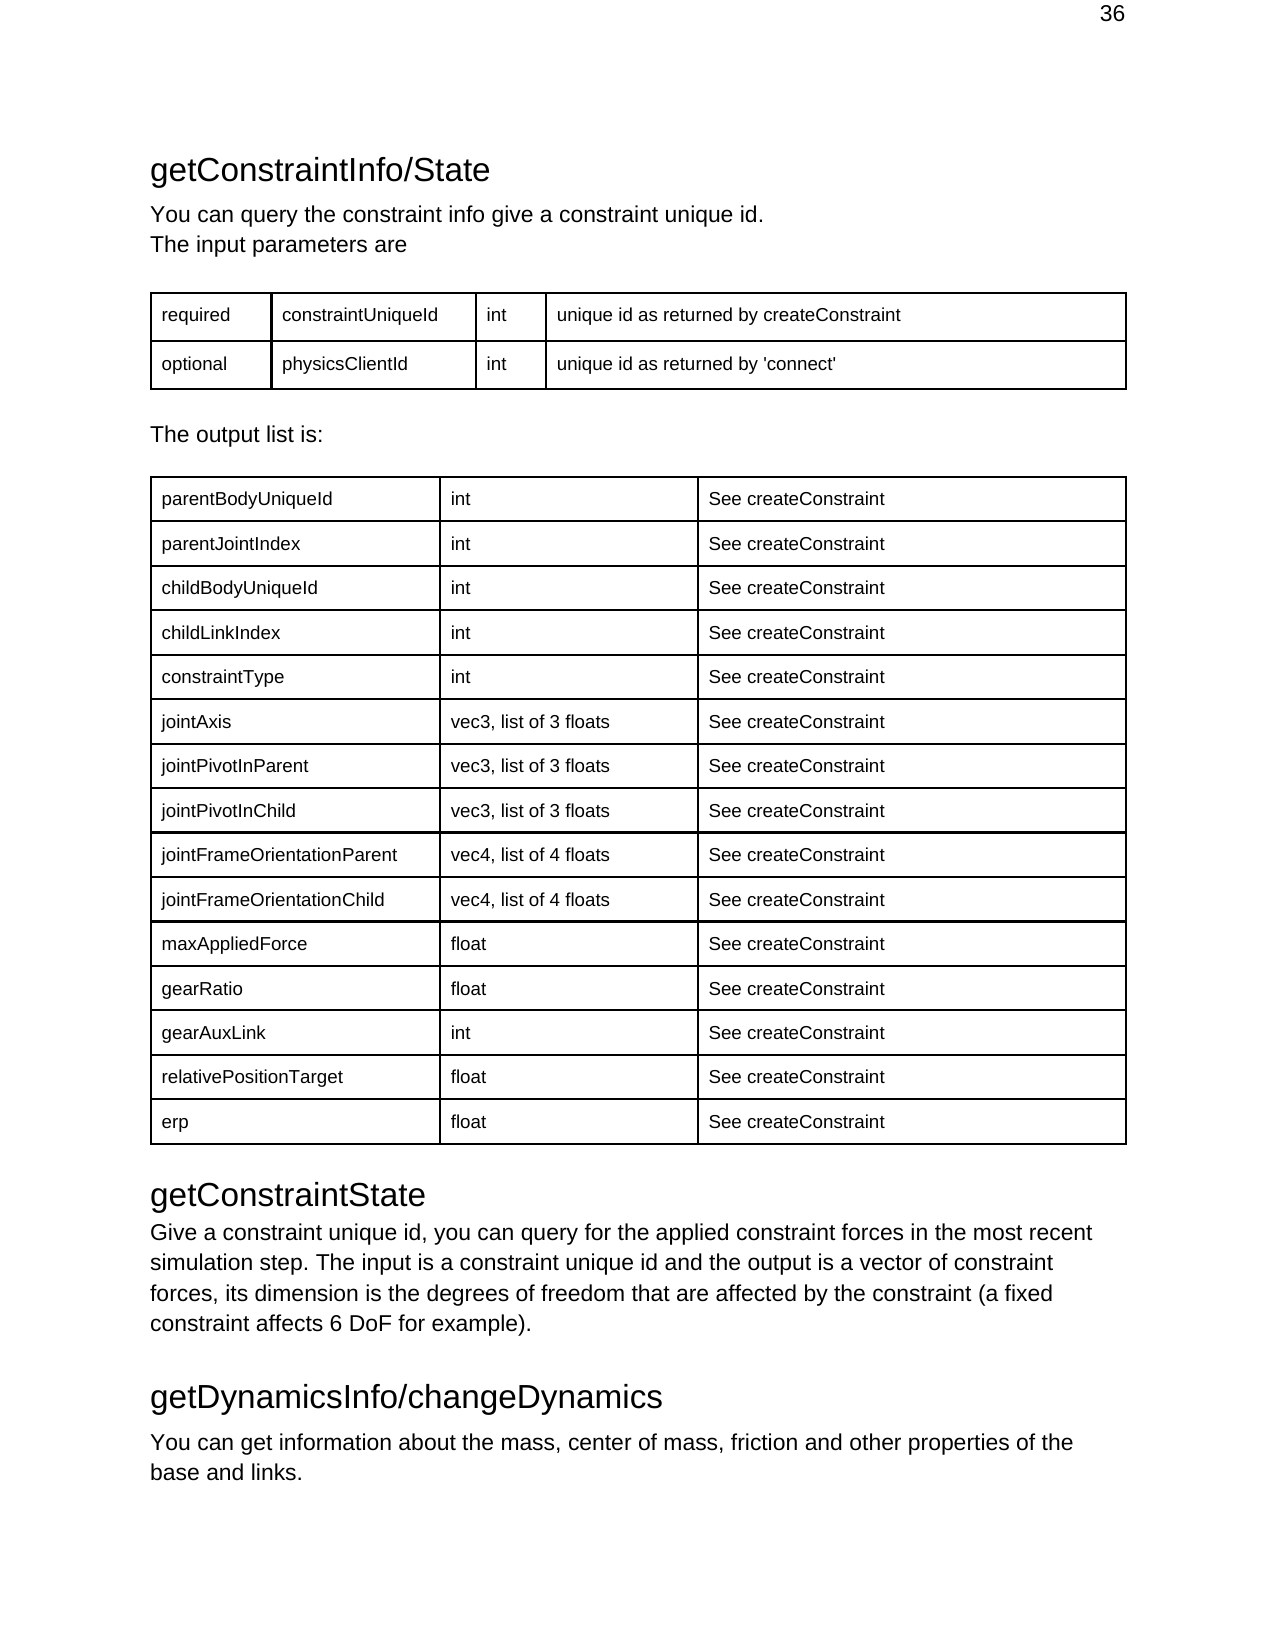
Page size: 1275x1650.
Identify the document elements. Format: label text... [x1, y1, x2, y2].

table_cell vec3, list of 3 floats [441, 745, 697, 787]
table_cell float [441, 967, 697, 1009]
table_cell constraintType [152, 656, 439, 698]
table_cell See createConstraint [699, 1100, 1125, 1143]
table_cell See createConstraint [699, 1056, 1125, 1098]
table_header unique id as returned by createConstraint [547, 294, 1125, 340]
table_cell maxAppliedForce [152, 923, 439, 965]
table_cell unique id as returned by 'connect' [547, 342, 1125, 388]
table_cell vec3, list of 3 floats [441, 700, 697, 742]
table_cell jointPivotInChild [152, 789, 439, 831]
table_cell childLinkIndex [152, 611, 439, 653]
table_cell jointAxis [152, 700, 439, 742]
table_cell int [477, 342, 545, 388]
table_cell See createConstraint [699, 1011, 1125, 1054]
table_header constraintUniqueId [273, 294, 475, 340]
table_cell See createConstraint [699, 967, 1125, 1009]
table_cell See createConstraint [699, 923, 1125, 965]
subtitle getConstraintInfo/State [150, 150, 1125, 188]
table_cell jointFrameOrientationChild [152, 878, 439, 920]
table_cell See createConstraint [699, 700, 1125, 742]
table_cell float [441, 1056, 697, 1098]
table_header parentBodyUniqueId [152, 478, 439, 520]
text You can get information about the mass, center of mass, friction and other properties of the base and links. [150, 1428, 1125, 1485]
table_cell int [441, 567, 697, 609]
table_cell See createConstraint [699, 656, 1125, 698]
table_cell See createConstraint [699, 522, 1125, 564]
table_cell childBodyUniqueId [152, 567, 439, 609]
table_cell vec4, list of 4 floats [441, 878, 697, 920]
table_cell See createConstraint [699, 834, 1125, 876]
table_cell int [441, 1011, 697, 1054]
table_cell parentJointIndex [152, 522, 439, 564]
table_header int [477, 294, 545, 340]
table_cell vec3, list of 3 floats [441, 789, 697, 831]
table_cell erp [152, 1100, 439, 1143]
table_cell gearAuxLink [152, 1011, 439, 1054]
table_cell See createConstraint [699, 789, 1125, 831]
text The output list is: [150, 421, 1125, 447]
subtitle getDynamicsInfo/changeDynamics [150, 1377, 1125, 1416]
text getConstraintState [150, 1175, 1125, 1213]
table_cell gearRatio [152, 967, 439, 1009]
table_cell relativePositionTarget [152, 1056, 439, 1098]
text Give a constraint unique id, you can query for the applied constraint forces in the most recent simulation step. The input is a constraint unique id and the output is a vector of constraint forces, its dimension is the degrees of freedom that are affected by the constraint (a fixed constraint affects 6 DoF for example). [150, 1219, 1125, 1336]
table_cell int [441, 656, 697, 698]
table_header required [152, 294, 270, 340]
table_cell physicsClientId [273, 342, 475, 388]
table_cell vec4, list of 4 floats [441, 834, 697, 876]
table_header See createConstraint [699, 478, 1125, 520]
table_cell See createConstraint [699, 745, 1125, 787]
table_cell jointFrameOrientationParent [152, 834, 439, 876]
table_cell float [441, 923, 697, 965]
table_cell float [441, 1100, 697, 1143]
table_cell int [441, 522, 697, 564]
table_cell See createConstraint [699, 567, 1125, 609]
text You can query the constraint info give a constraint unique id. [150, 201, 1125, 227]
table_cell See createConstraint [699, 611, 1125, 653]
table_header int [441, 478, 697, 520]
table_cell jointPivotInParent [152, 745, 439, 787]
table_cell int [441, 611, 697, 653]
text The input parameters are [150, 231, 1125, 257]
table_cell See createConstraint [699, 878, 1125, 920]
table_cell optional [152, 342, 270, 388]
